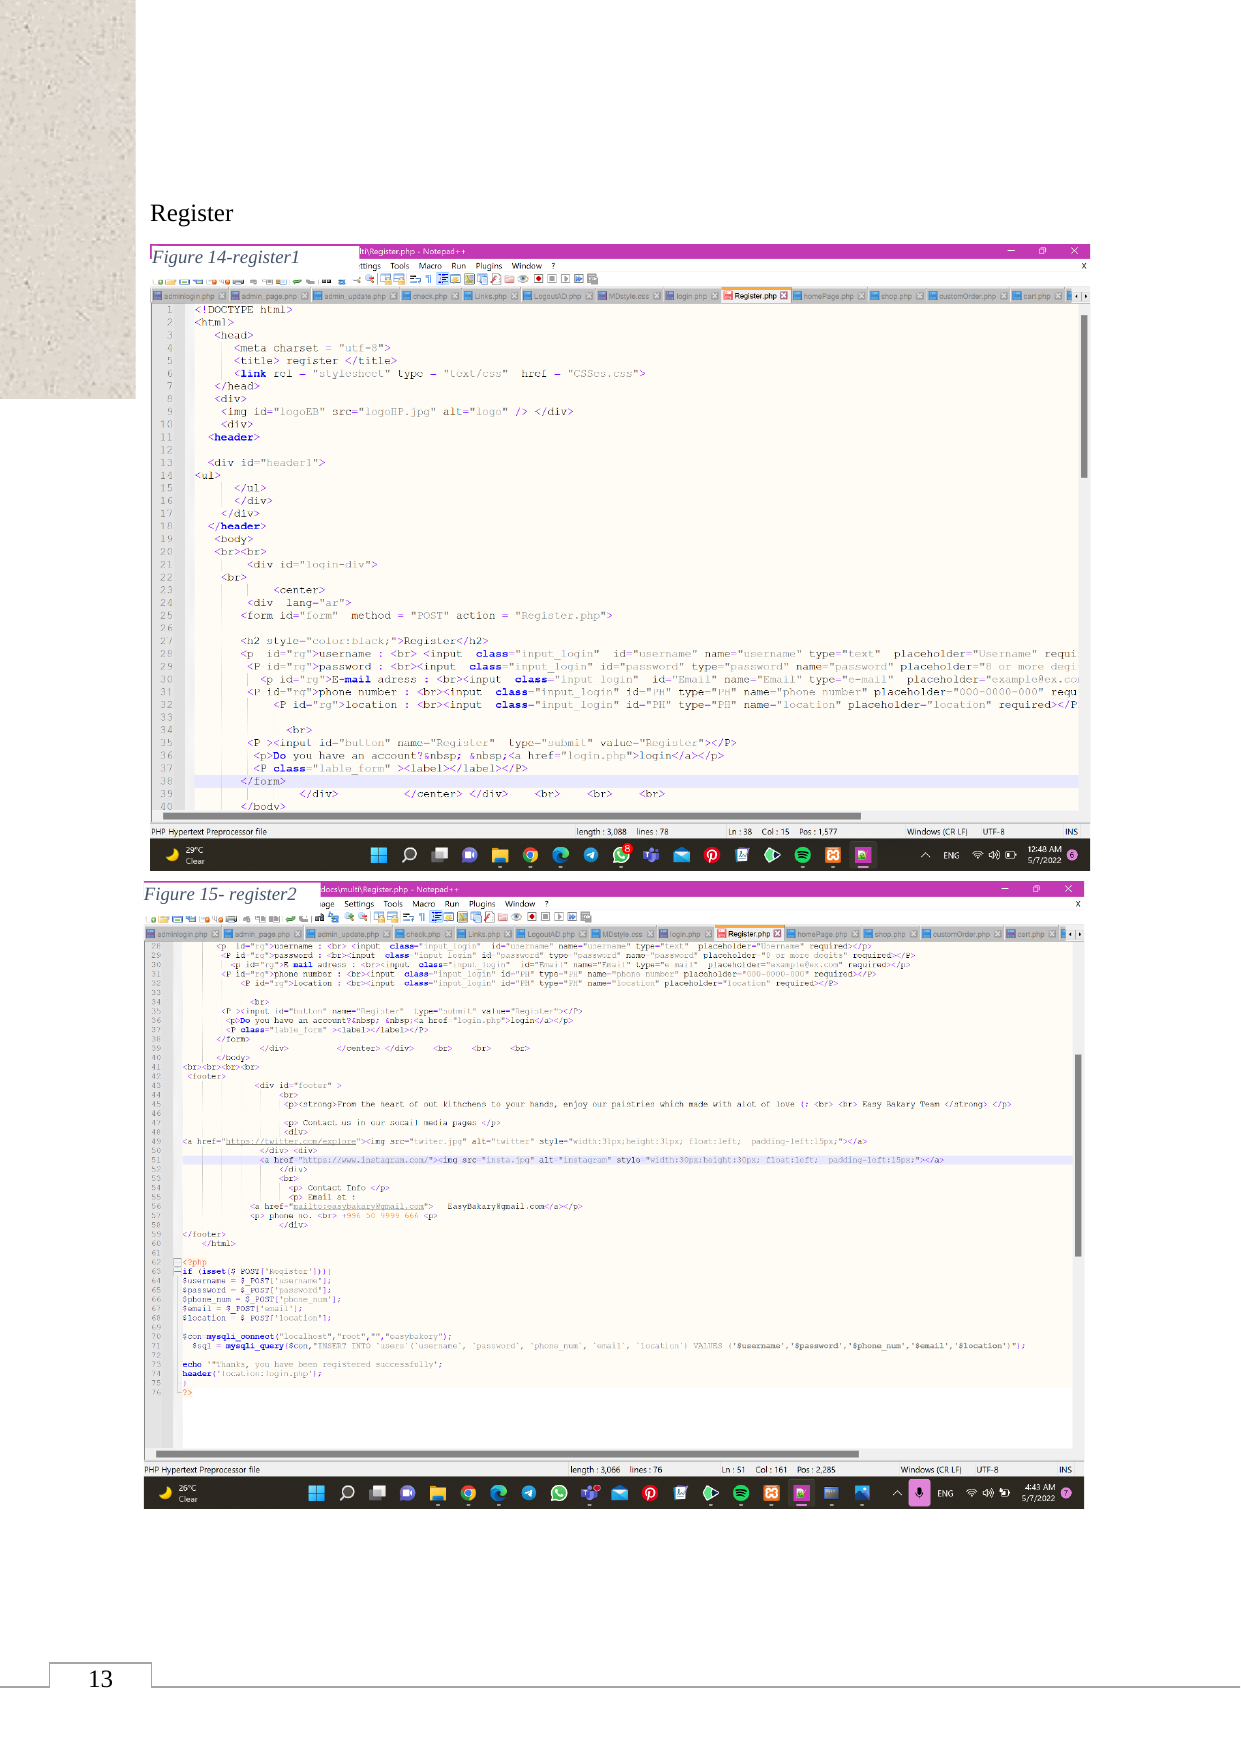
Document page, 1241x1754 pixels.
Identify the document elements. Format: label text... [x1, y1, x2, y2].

picture [143, 881, 1085, 1509]
picture [150, 244, 1091, 871]
text Register [150, 198, 1090, 226]
picture [0, 0, 136, 399]
